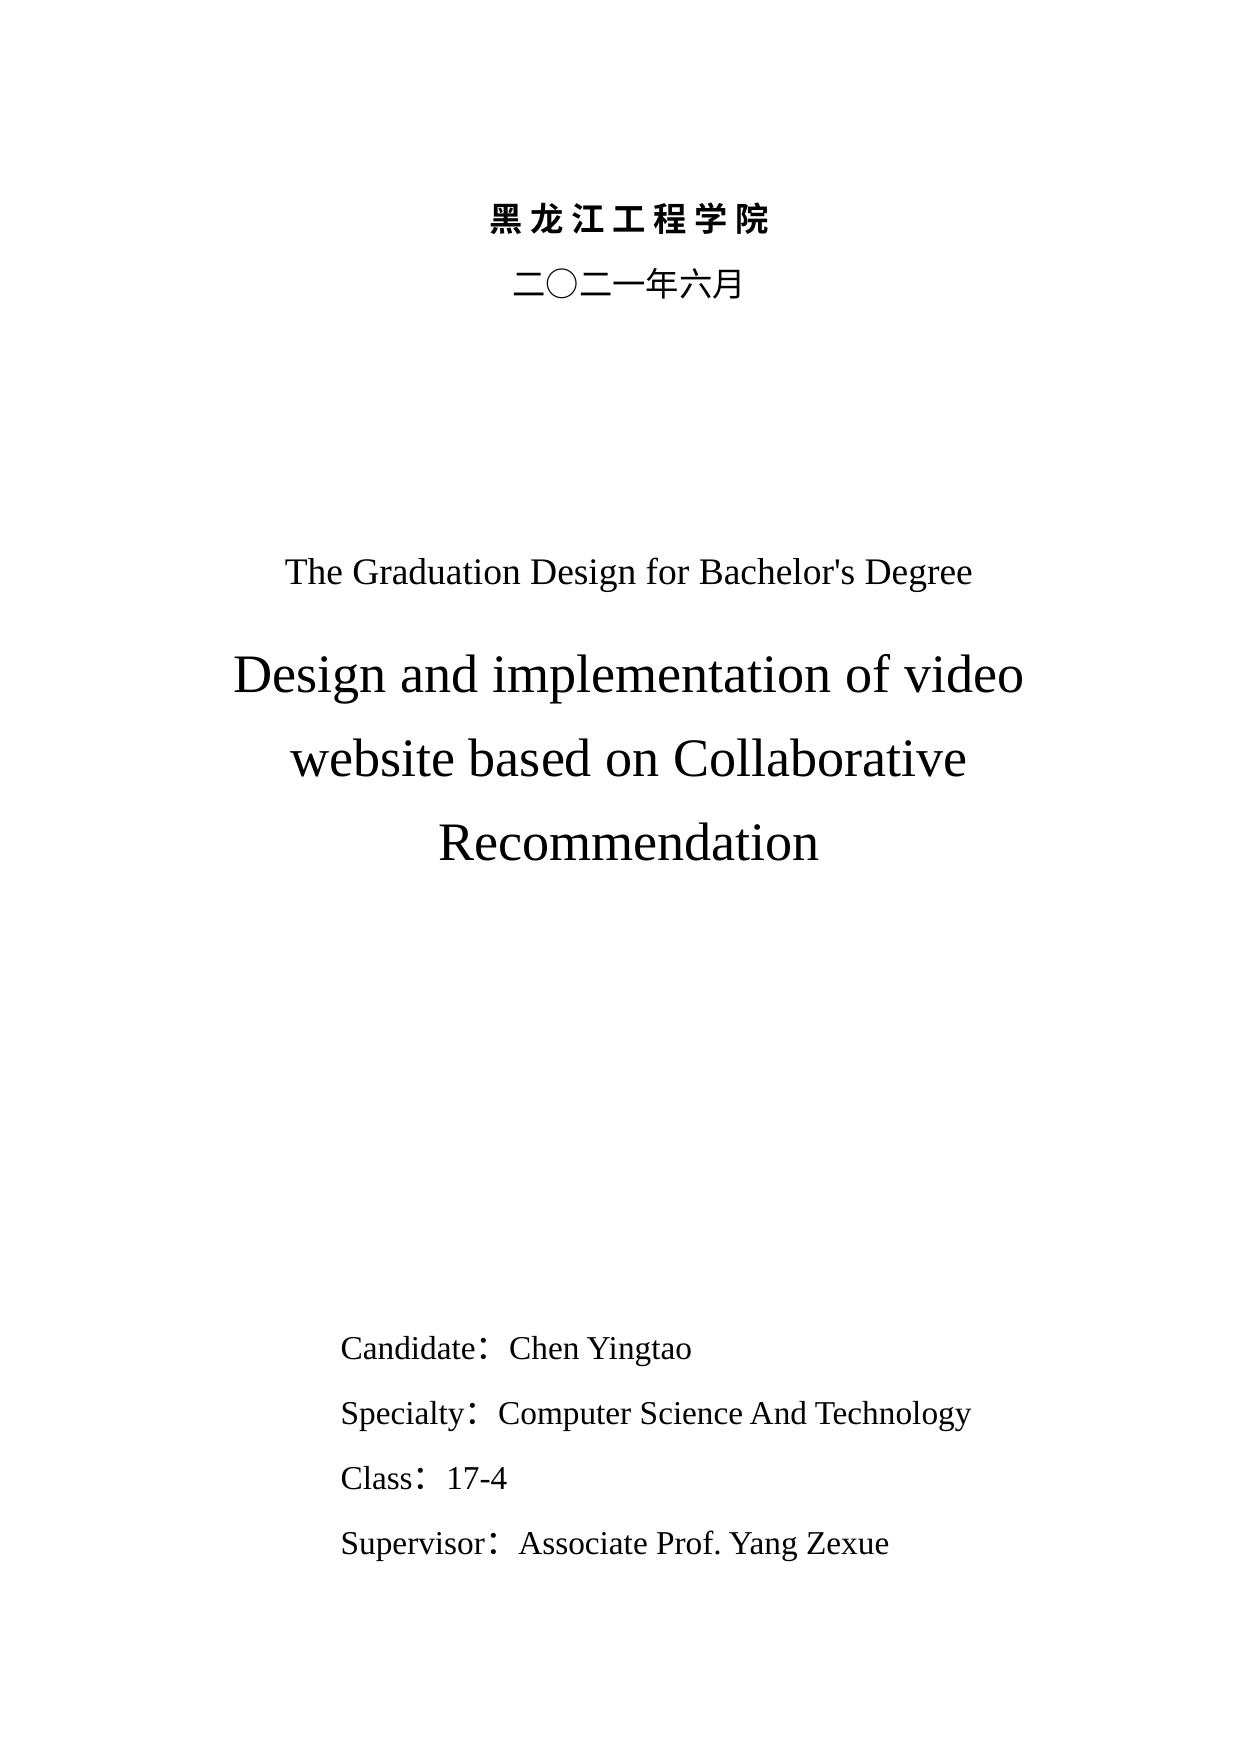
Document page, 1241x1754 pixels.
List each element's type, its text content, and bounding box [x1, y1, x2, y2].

text Supervisor：Associate Prof. Yang Zexue [340, 1516, 1092, 1564]
text The Graduation Design for Bachelor's Degree [165, 538, 1092, 603]
text Class：17-4 [340, 1451, 1092, 1499]
text Candidate：Chen Yingtao [340, 1321, 1092, 1369]
text 黑 龙 江 工 程 学 院 [165, 193, 1092, 241]
text Specialty：Computer Science And Technology [340, 1386, 1092, 1434]
text Design and implementation of video website based on Collaborative Recommendation [165, 642, 1092, 873]
text 二○二一年六月 [165, 258, 1092, 306]
